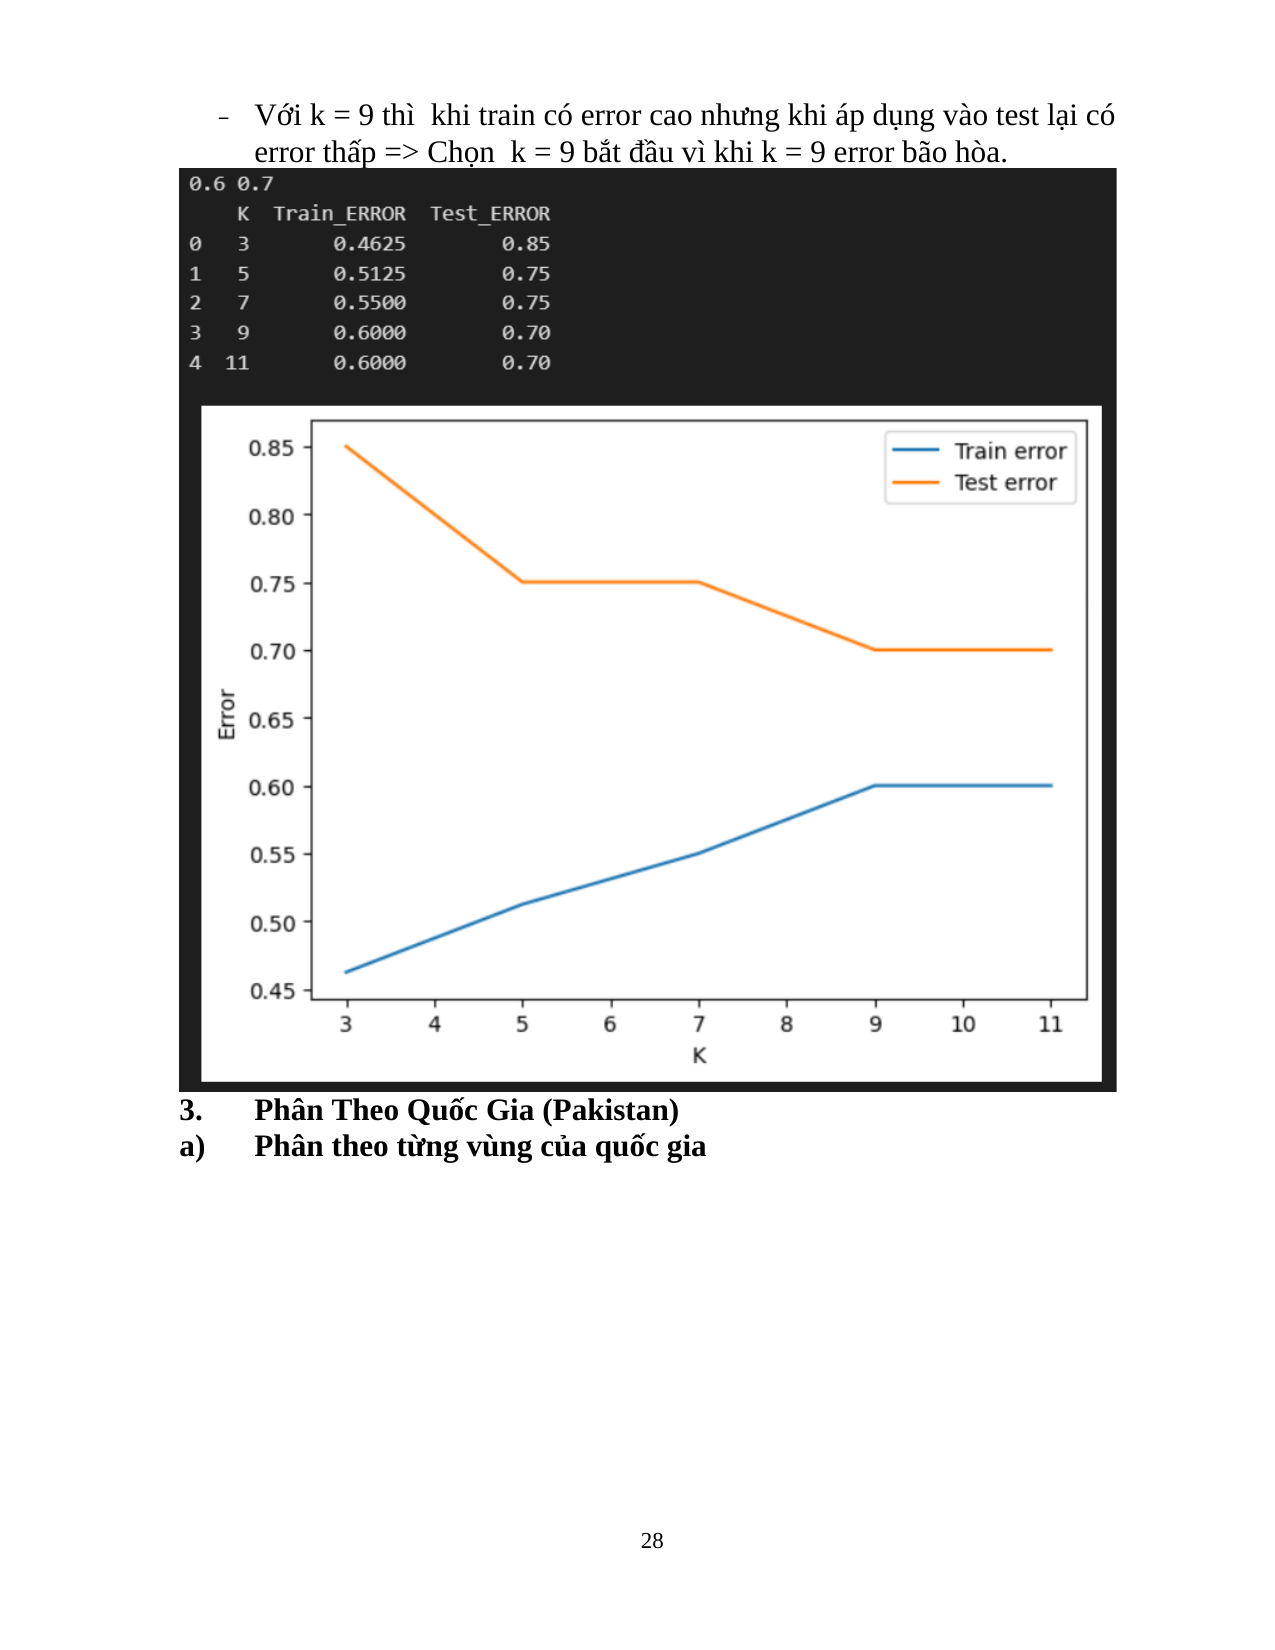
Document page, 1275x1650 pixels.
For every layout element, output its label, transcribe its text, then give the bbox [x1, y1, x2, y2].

list Phân theo từng vùng của quốc gia [179, 1127, 1125, 1163]
list Phân Theo Quốc Gia (Pakistan) [179, 1091, 1125, 1127]
picture [179, 168, 1117, 1092]
list Với k = 9 thì khi train có error cao nhưng khi áp dụng vào test lại có error thấp => Chọn k = 9 bắt đầu vì khi k = 9 error bão hòa. [217, 97, 1125, 169]
